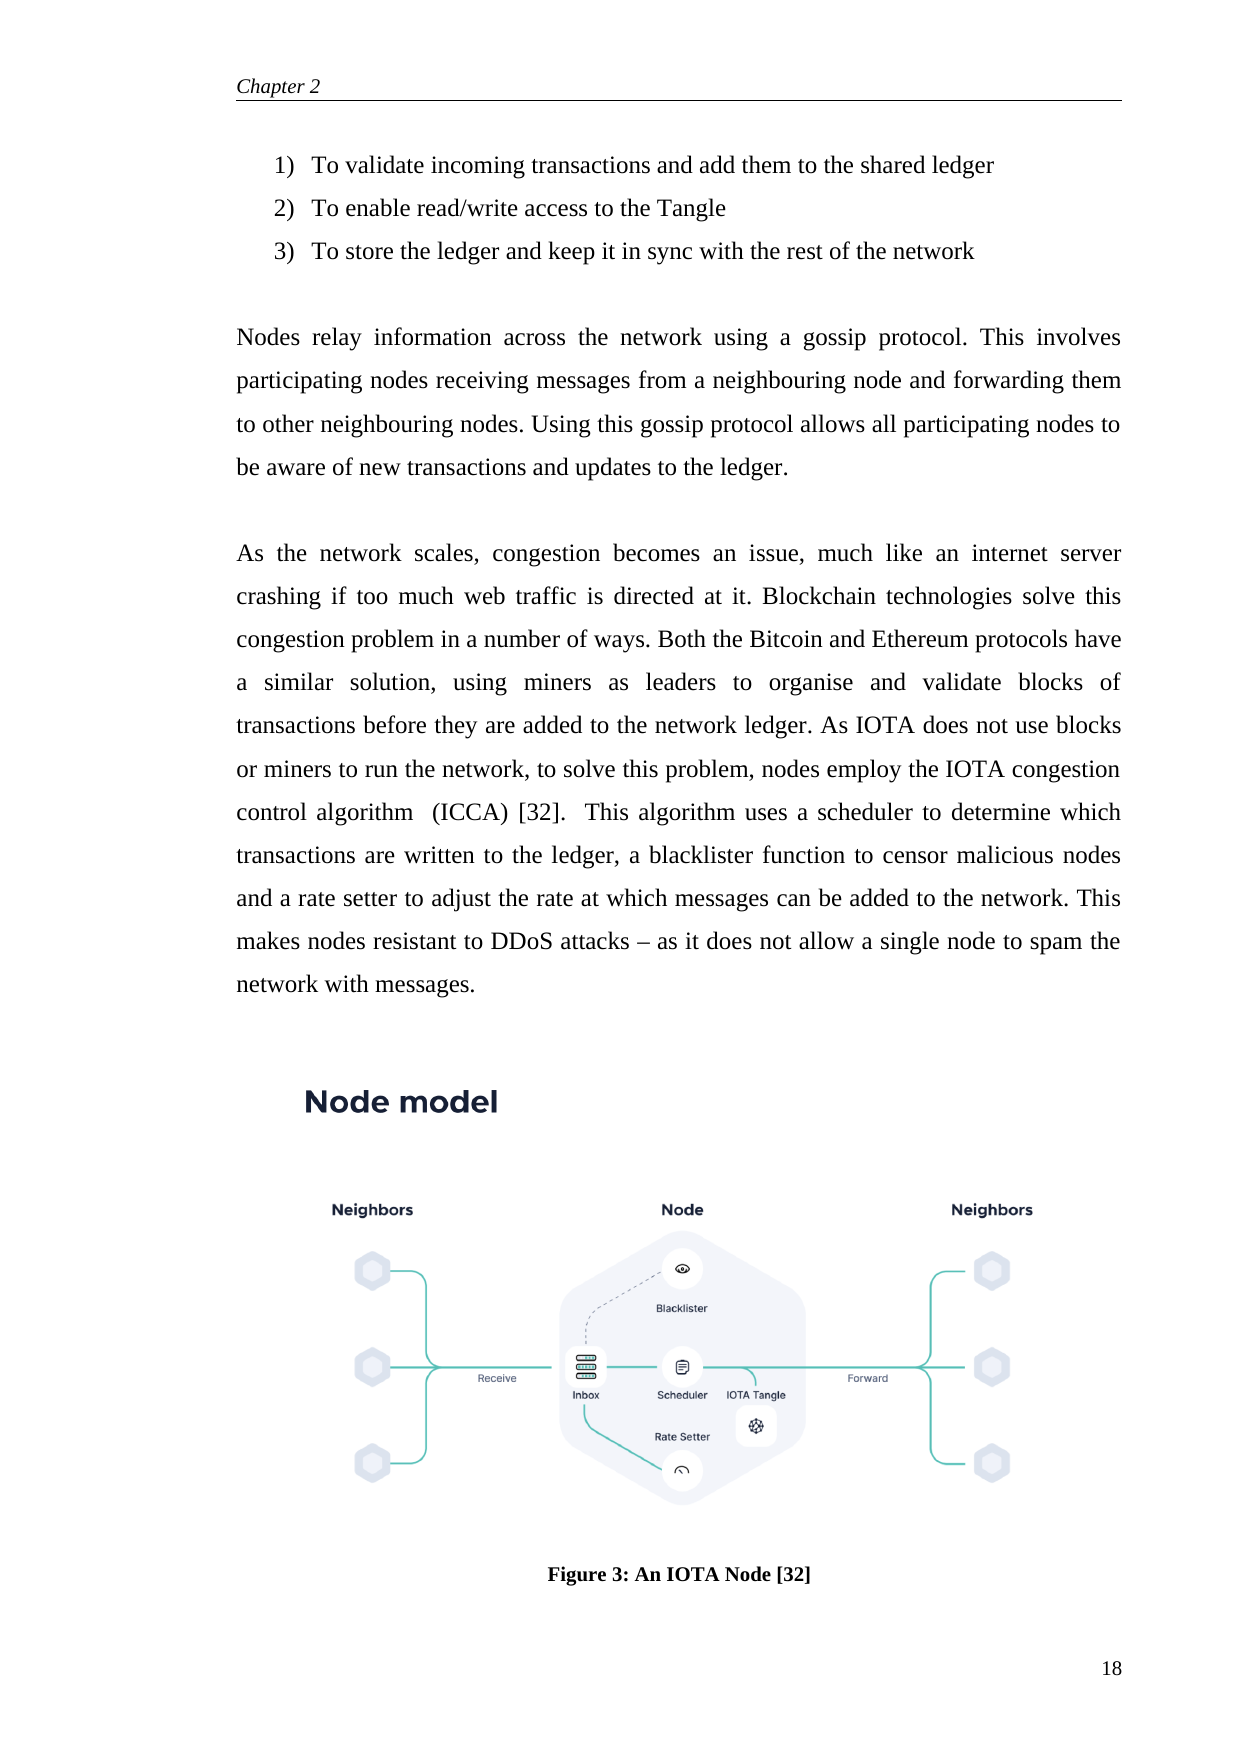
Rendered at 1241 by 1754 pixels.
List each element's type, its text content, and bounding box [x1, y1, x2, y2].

text Figure 3: An IOTA Node [32] [236, 1562, 1122, 1586]
text Nodes relay information across the network using a gossip protocol. This involves participating nodes receiving messages from a neighbouring node and forwarding them to other neighbouring nodes. Using this gossip protocol allows all participating nodes to be aware of new transactions and updates to the ledger. [236, 322, 1122, 481]
list To validate incoming transactions and add them to the shared ledger [274, 150, 1122, 179]
picture [282, 1055, 1076, 1536]
list To store the ledger and keep it in sync with the rest of the network [274, 236, 1122, 265]
list To enable read/write access to the Tangle [274, 193, 1122, 222]
text As the network scales, congestion becomes an issue, much like an internet server crashing if too much web traffic is directed at it. Blockchain technologies solve this congestion problem in a number of ways. Both the Bitcoin and Ethereum protocols have a similar solution, using miners as leaders to organise and validate blocks of transactions before they are added to the network ledger. As IOTA does not use blocks or miners to run the network, to solve this problem, nodes employ the IOTA congestion control algorithm (ICCA) [32]. This algorithm uses a scheduler to determine which transactions are written to the ledger, a blacklister function to censor malicious nodes and a rate setter to adjust the rate at which messages can be added to the network. This makes nodes resistant to DDoS attacks – as it does not allow a single node to spam the network with messages. [236, 538, 1122, 998]
